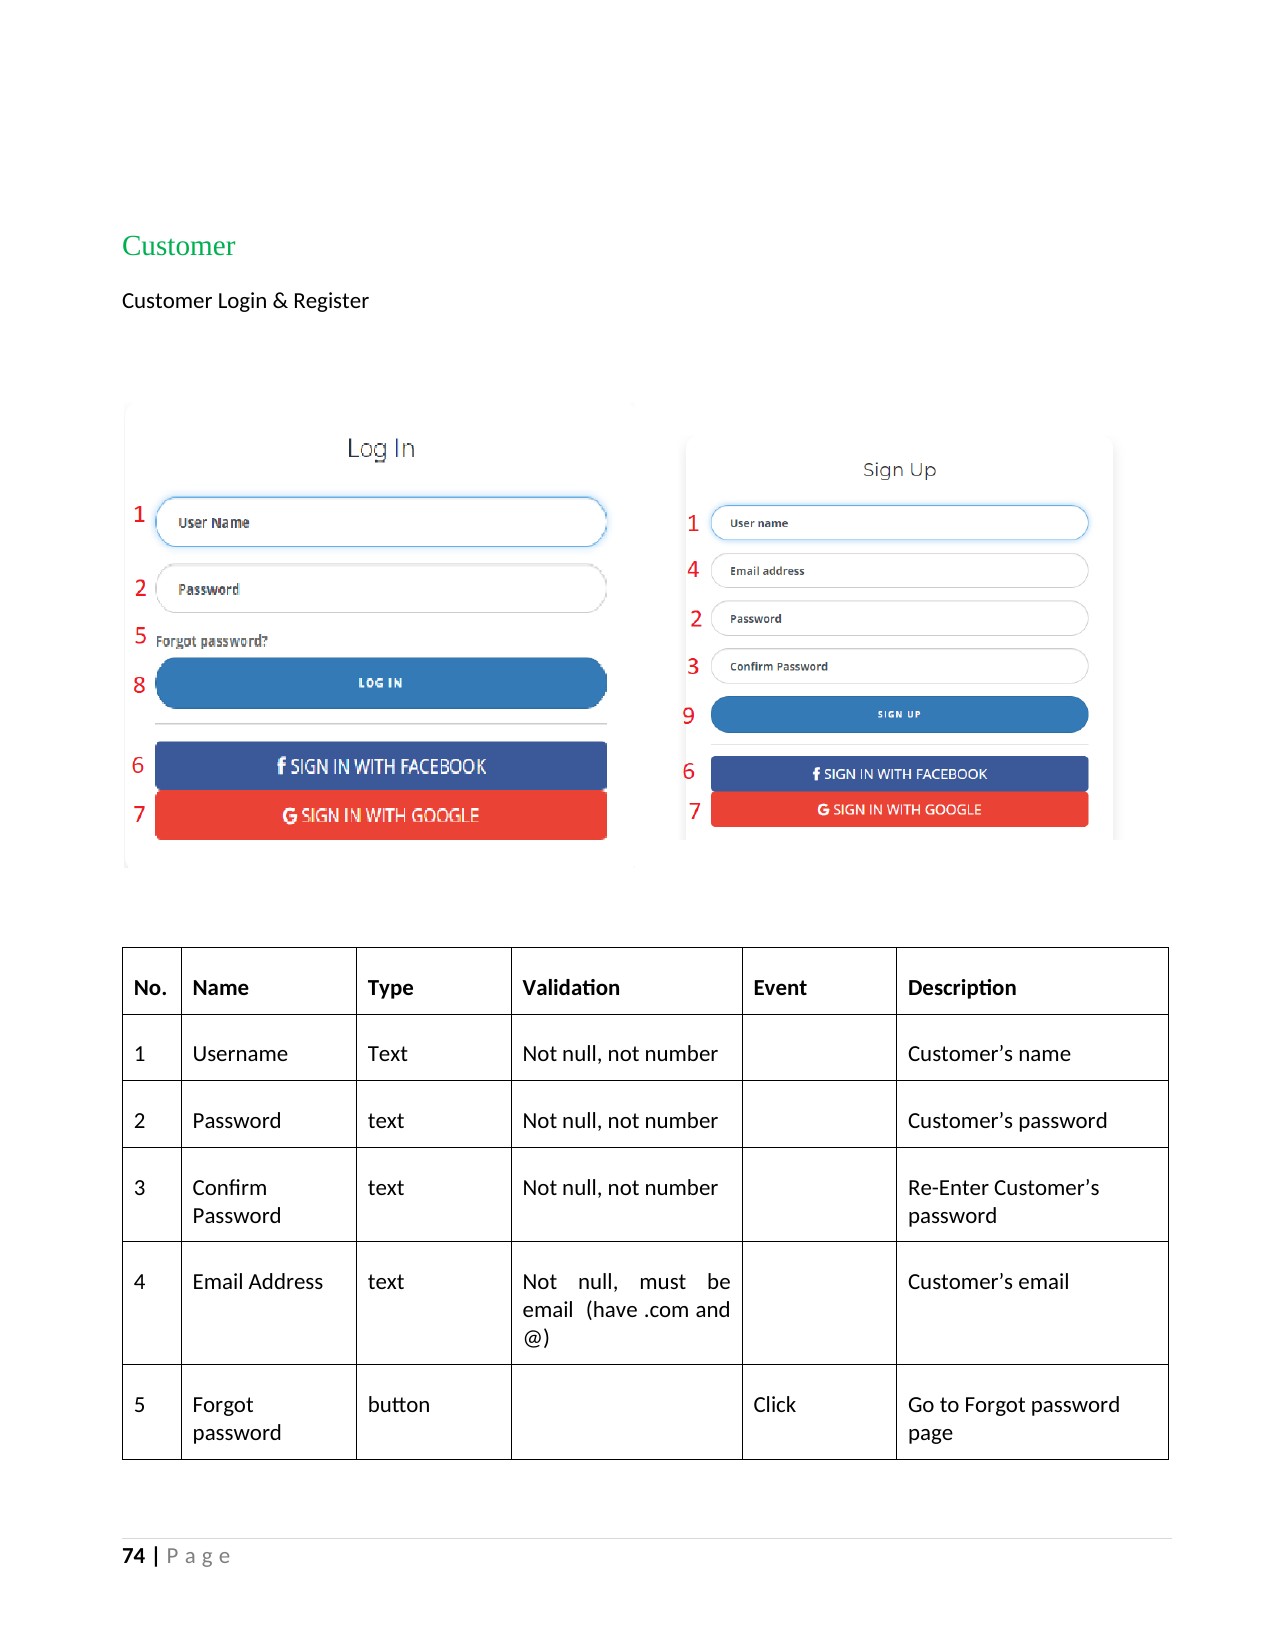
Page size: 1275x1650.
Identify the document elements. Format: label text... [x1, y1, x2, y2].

table_header Event [743, 948, 896, 1013]
table_cell Forgot password [182, 1365, 356, 1458]
table_header Name [182, 948, 356, 1013]
table_cell Email Address [182, 1242, 356, 1364]
table_cell 5 [123, 1365, 181, 1458]
table_cell [743, 1081, 896, 1147]
subtitle Customer Login & Register [122, 287, 1172, 314]
subtitle Customer [122, 228, 1172, 262]
table_cell 4 [123, 1242, 181, 1364]
table_cell 2 [123, 1081, 181, 1147]
table_cell text [357, 1148, 511, 1241]
table_cell [512, 1365, 742, 1458]
table_cell Password [182, 1081, 356, 1147]
table_cell Click [743, 1365, 896, 1458]
table_cell Not null, must be email (have .com and @) [512, 1242, 742, 1364]
table_header No. [123, 948, 181, 1013]
table_header Description [897, 948, 1168, 1013]
table_cell 1 [123, 1015, 181, 1080]
table_cell 3 [123, 1148, 181, 1241]
table_cell Not null, not number [512, 1081, 742, 1147]
table_cell [743, 1015, 896, 1080]
table_cell Re-Enter Customer’s password [897, 1148, 1168, 1241]
table_cell text [357, 1081, 511, 1147]
table_cell Go to Forgot password page [897, 1365, 1168, 1458]
table_cell Username [182, 1015, 356, 1080]
table_cell Not null, not number [512, 1148, 742, 1241]
table_cell Not null, not number [512, 1015, 742, 1080]
table_header Validation [512, 948, 742, 1013]
table_cell button [357, 1365, 511, 1458]
table_header Type [357, 948, 511, 1013]
table_cell Text [357, 1015, 511, 1080]
table_cell Customer’s password [897, 1081, 1168, 1147]
table_cell Confirm Password [182, 1148, 356, 1241]
table_cell [743, 1148, 896, 1241]
table_cell Customer’s email [897, 1242, 1168, 1364]
table_cell text [357, 1242, 511, 1364]
table_cell Customer’s name [897, 1015, 1168, 1080]
table_cell [743, 1242, 896, 1364]
picture [121, 392, 1172, 882]
